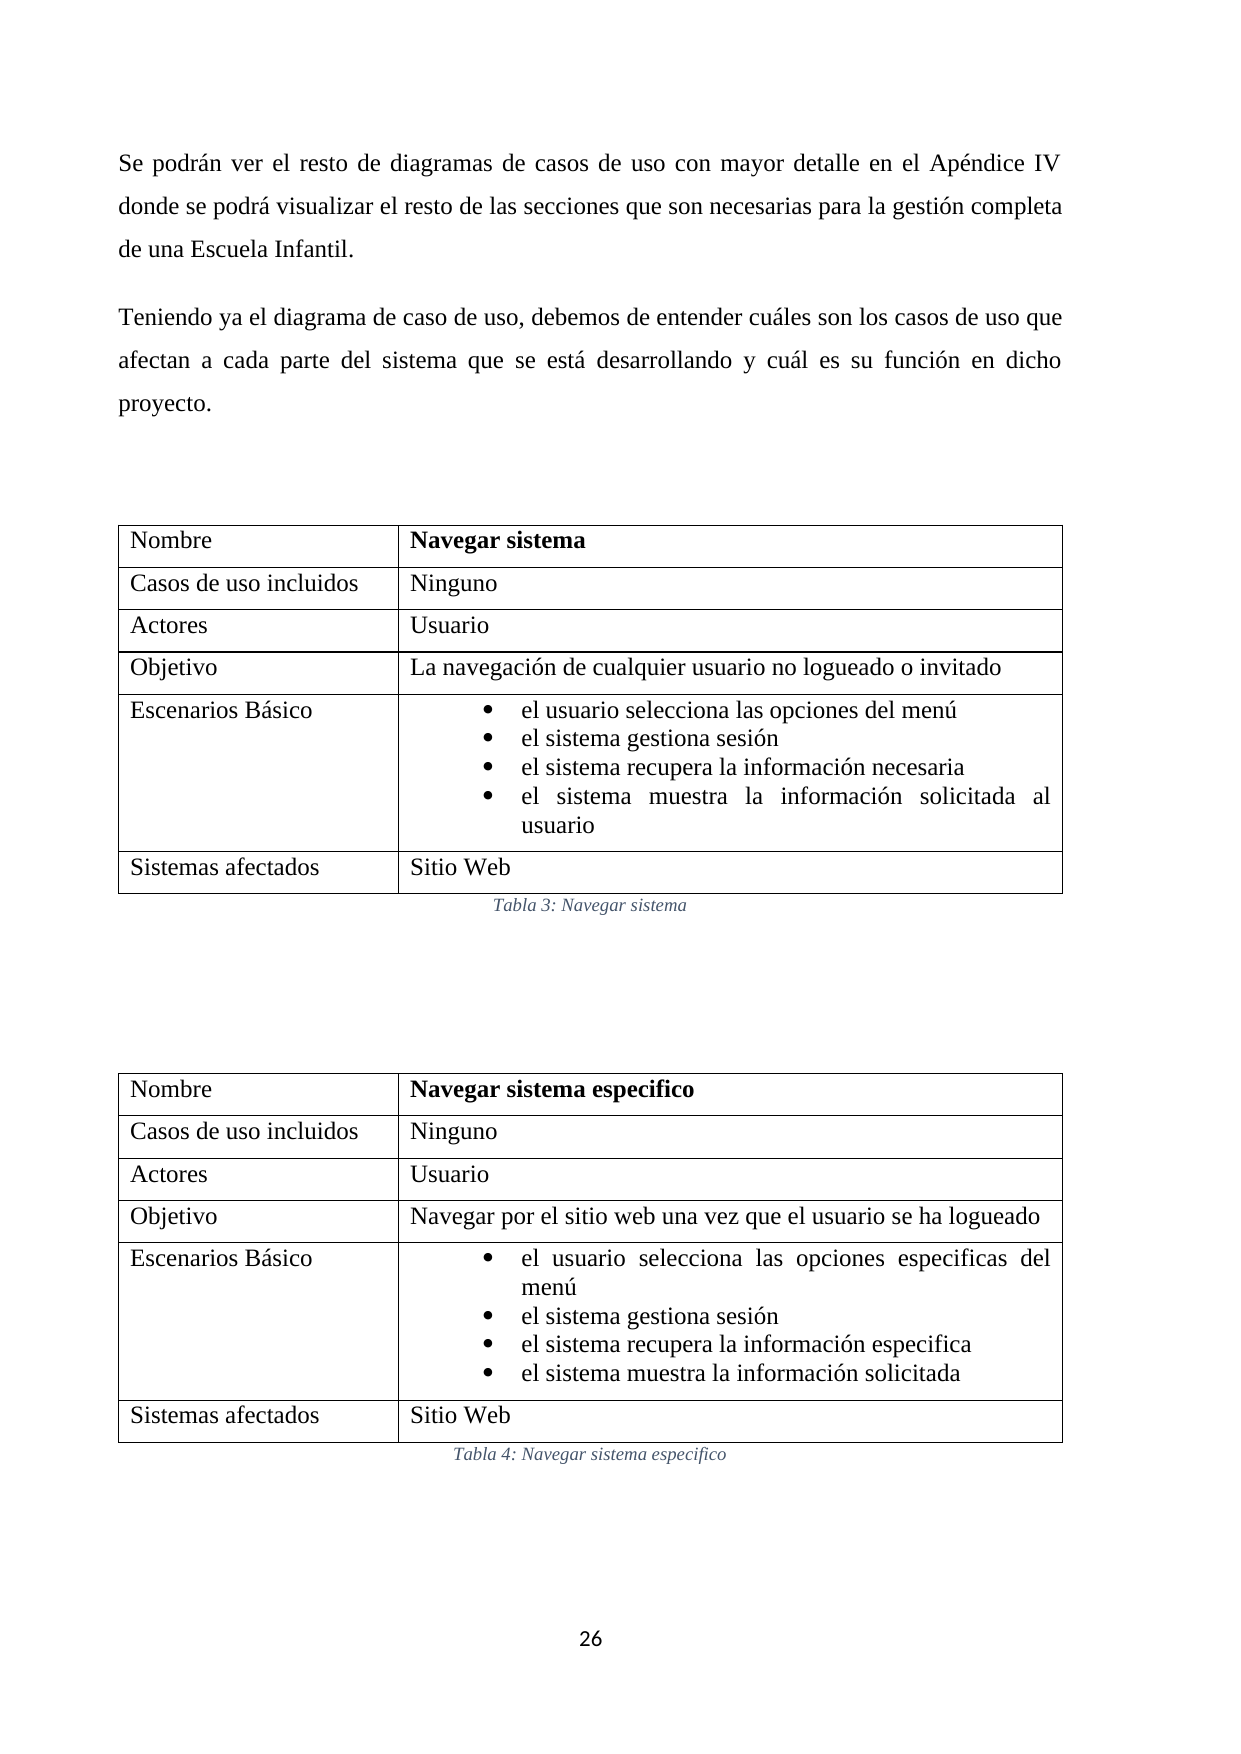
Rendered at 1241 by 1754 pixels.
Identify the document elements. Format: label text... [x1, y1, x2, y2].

text Tabla 3: Navegar sistema [118, 894, 1063, 916]
table_cell Actores [119, 610, 398, 651]
text Tabla 4: Navegar sistema especifico [118, 1443, 1063, 1464]
table_cell Sitio Web [399, 1401, 1062, 1442]
table_cell Objetivo [119, 1201, 398, 1242]
table_cell Ninguno [399, 568, 1062, 609]
table_cell Navegar por el sitio web una vez que el usuario se ha logueado [399, 1201, 1062, 1242]
table_cell Ninguno [399, 1116, 1062, 1158]
table_cell Escenarios Básico [119, 1243, 398, 1399]
table_cell el usuario selecciona las opciones del menú el sistema gestiona sesión el sistema recupera la información necesaria el sistema muestra la información solicitada al usuario [399, 695, 1062, 851]
table_cell Casos de uso incluidos [119, 1116, 398, 1158]
table_header Navegar sistema especifico [399, 1074, 1062, 1115]
table_cell el usuario selecciona las opciones especificas del menú el sistema gestiona sesión el sistema recupera la información especifica el sistema muestra la información solicitada [399, 1243, 1062, 1399]
text Se podrán ver el resto de diagramas de casos de uso con mayor detalle en el Apéndice IV donde se podrá visualizar el resto de las secciones que son necesarias para la gestión completa de una Escuela Infantil. [118, 148, 1063, 263]
table_cell Sitio Web [399, 852, 1062, 893]
table_header Nombre [119, 1074, 398, 1115]
table_cell Casos de uso incluidos [119, 568, 398, 609]
table_header Navegar sistema [399, 526, 1062, 567]
table_cell Sistemas afectados [119, 1401, 398, 1442]
table_cell Escenarios Básico [119, 695, 398, 851]
table_cell Actores [119, 1159, 398, 1200]
text Teniendo ya el diagrama de caso de uso, debemos de entender cuáles son los casos de uso que afectan a cada parte del sistema que se está desarrollando y cuál es su función en dicho proyecto. [118, 302, 1063, 417]
table_header Nombre [119, 526, 398, 567]
table_cell Usuario [399, 610, 1062, 651]
table_cell Sistemas afectados [119, 852, 398, 893]
table_cell Objetivo [119, 653, 398, 694]
table_cell Usuario [399, 1159, 1062, 1200]
table_cell La navegación de cualquier usuario no logueado o invitado [399, 653, 1062, 694]
